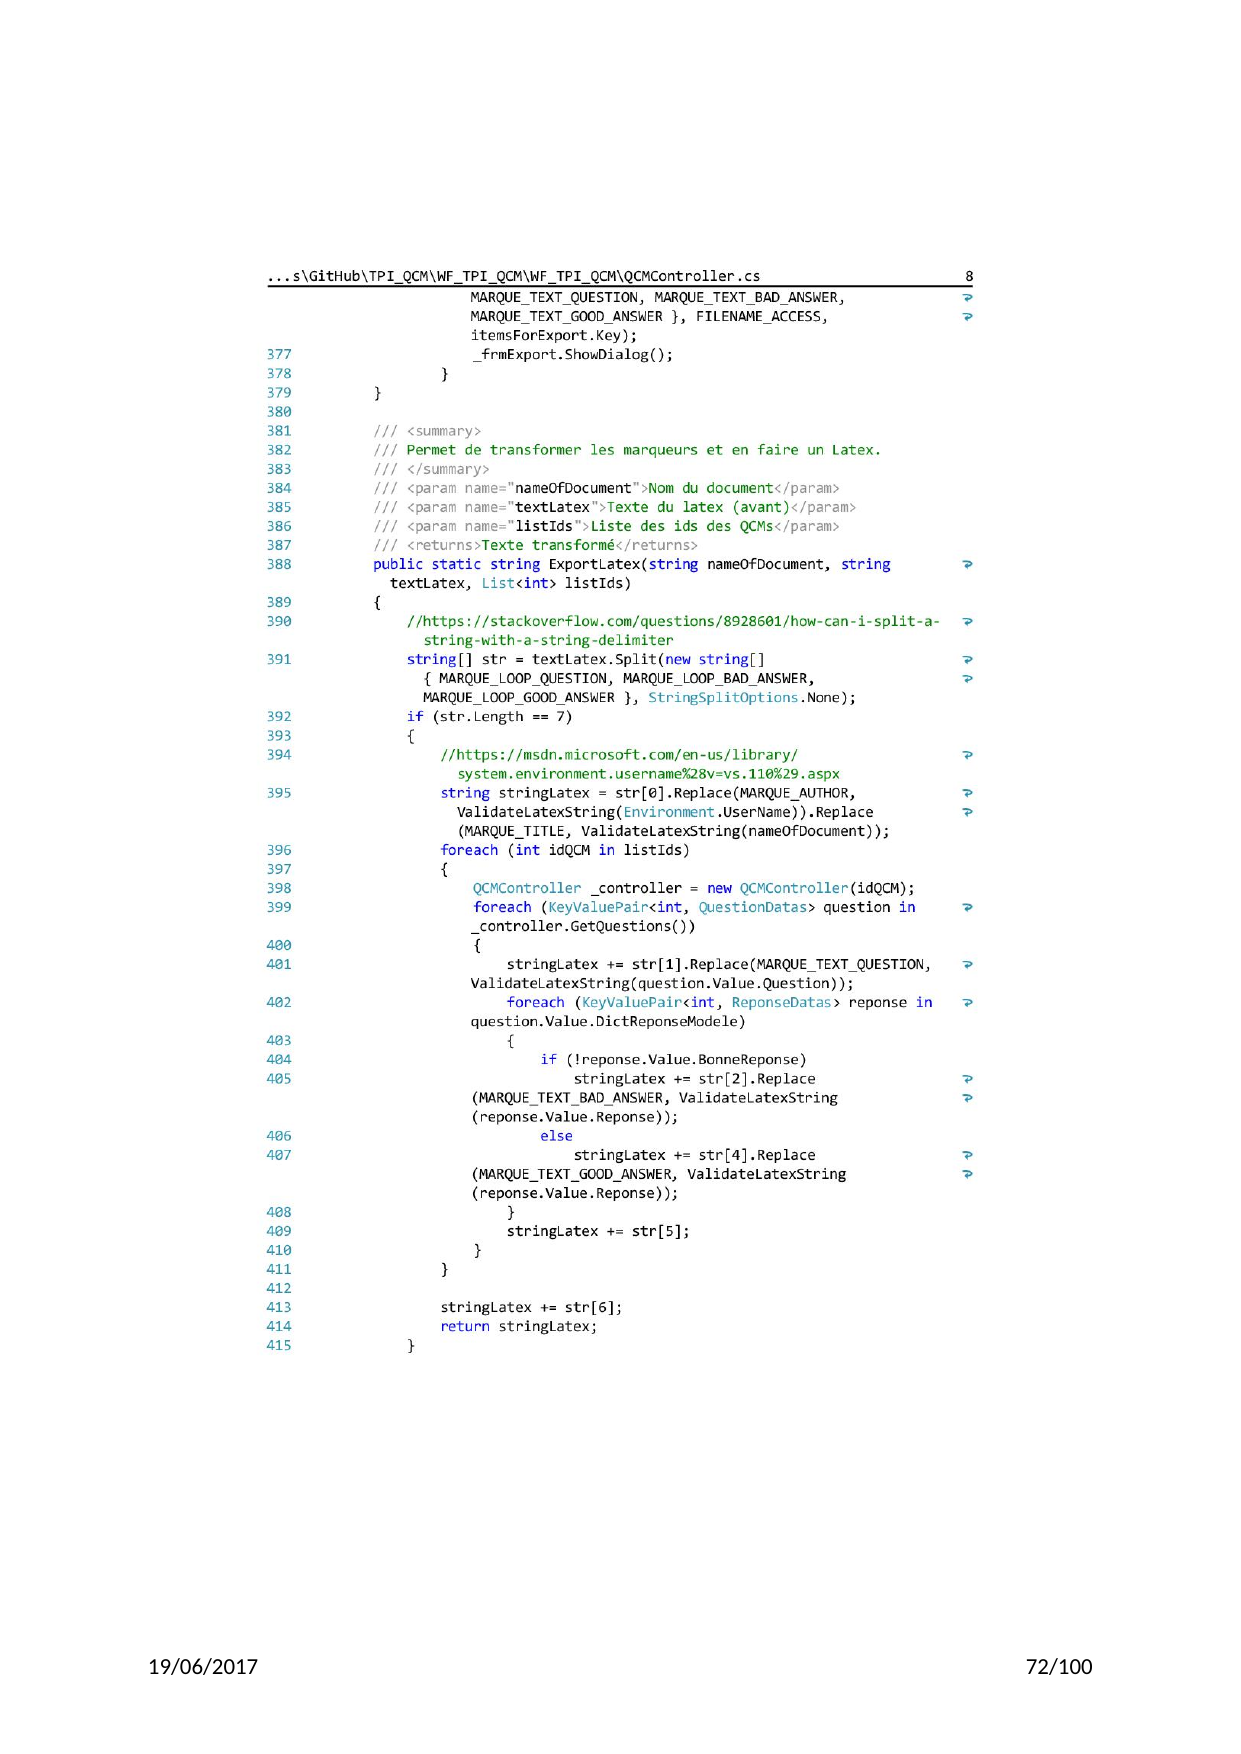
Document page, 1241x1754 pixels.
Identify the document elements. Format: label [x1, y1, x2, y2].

picture [147, 147, 1093, 1484]
